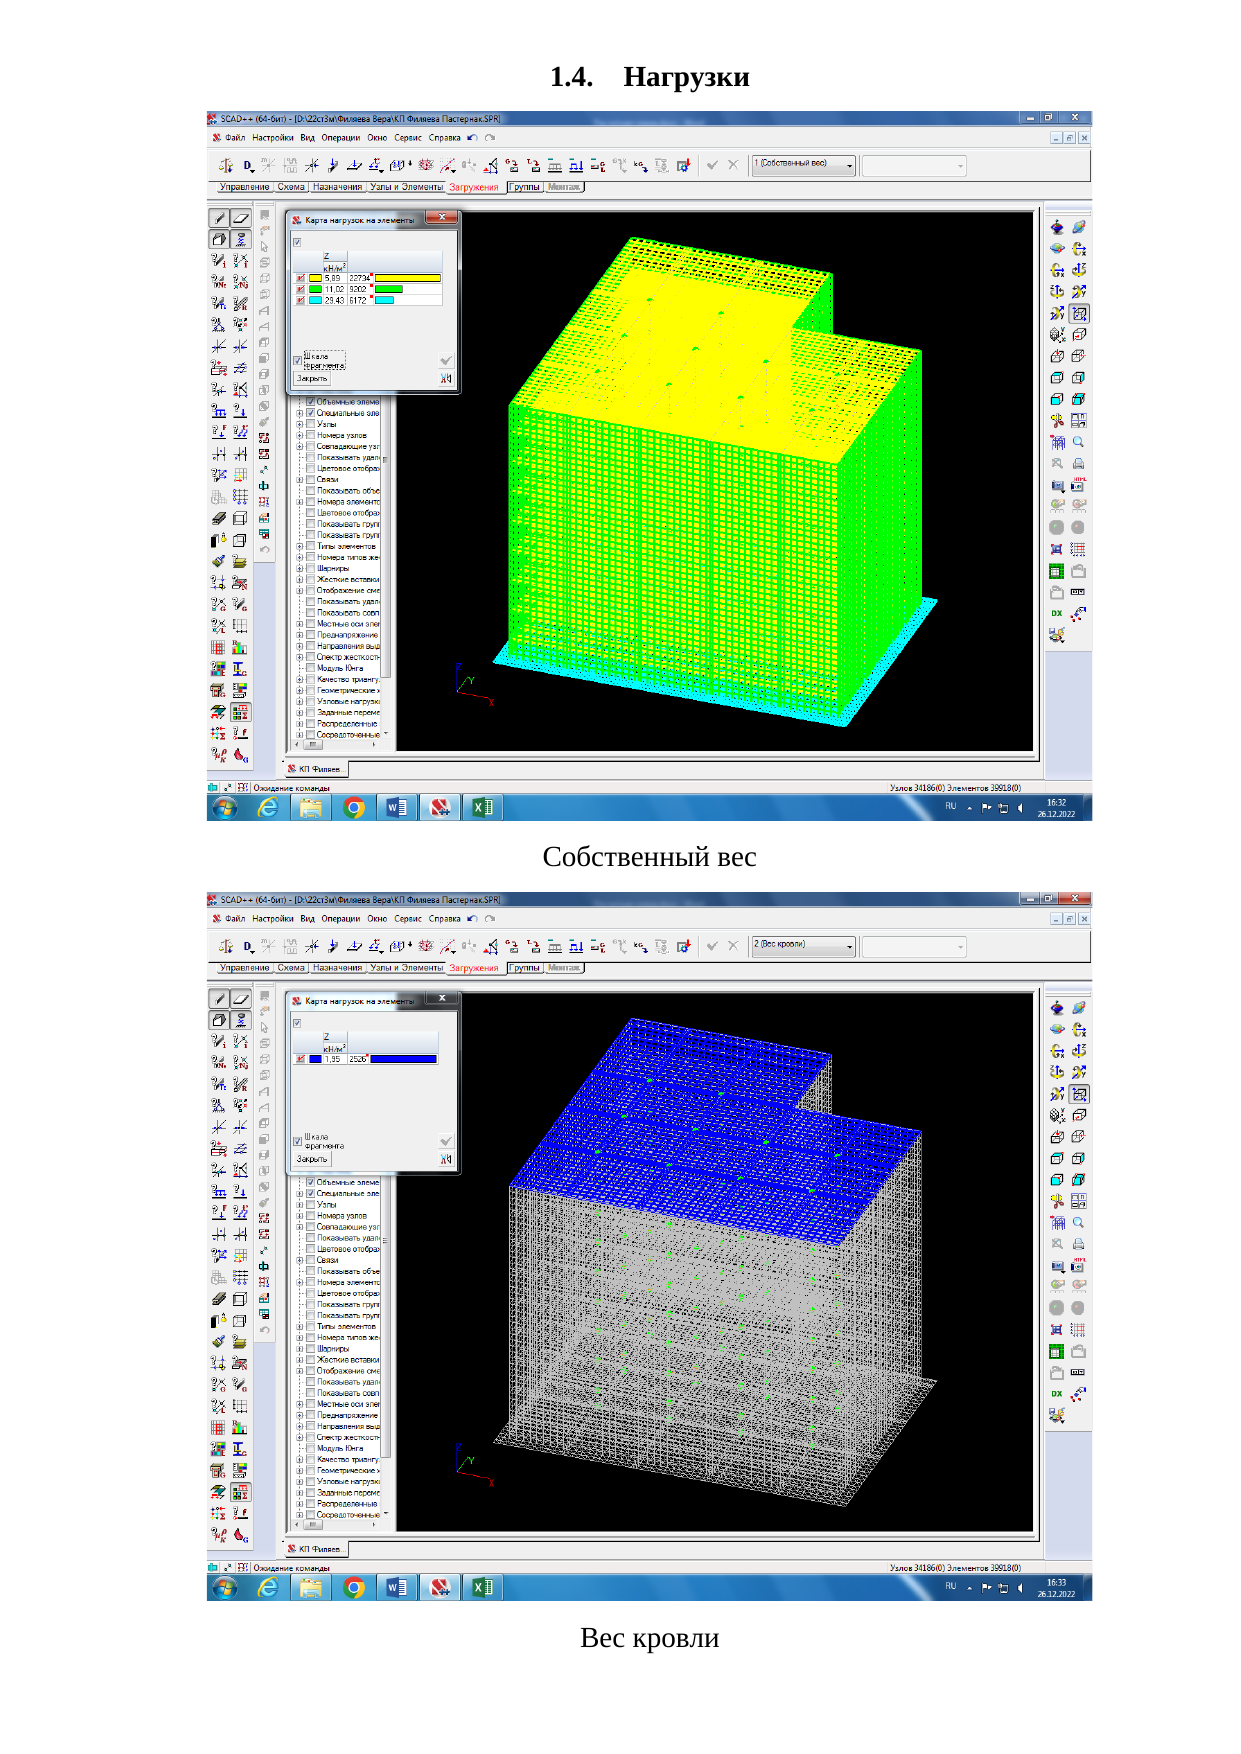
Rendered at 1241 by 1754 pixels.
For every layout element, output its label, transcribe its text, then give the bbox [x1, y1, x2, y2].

text 1.4. Нагрузки [118, 59, 1181, 93]
text Вес кровли [118, 1620, 1181, 1653]
picture [206, 111, 1093, 821]
text Собственный вес [118, 839, 1181, 873]
picture [206, 892, 1093, 1601]
